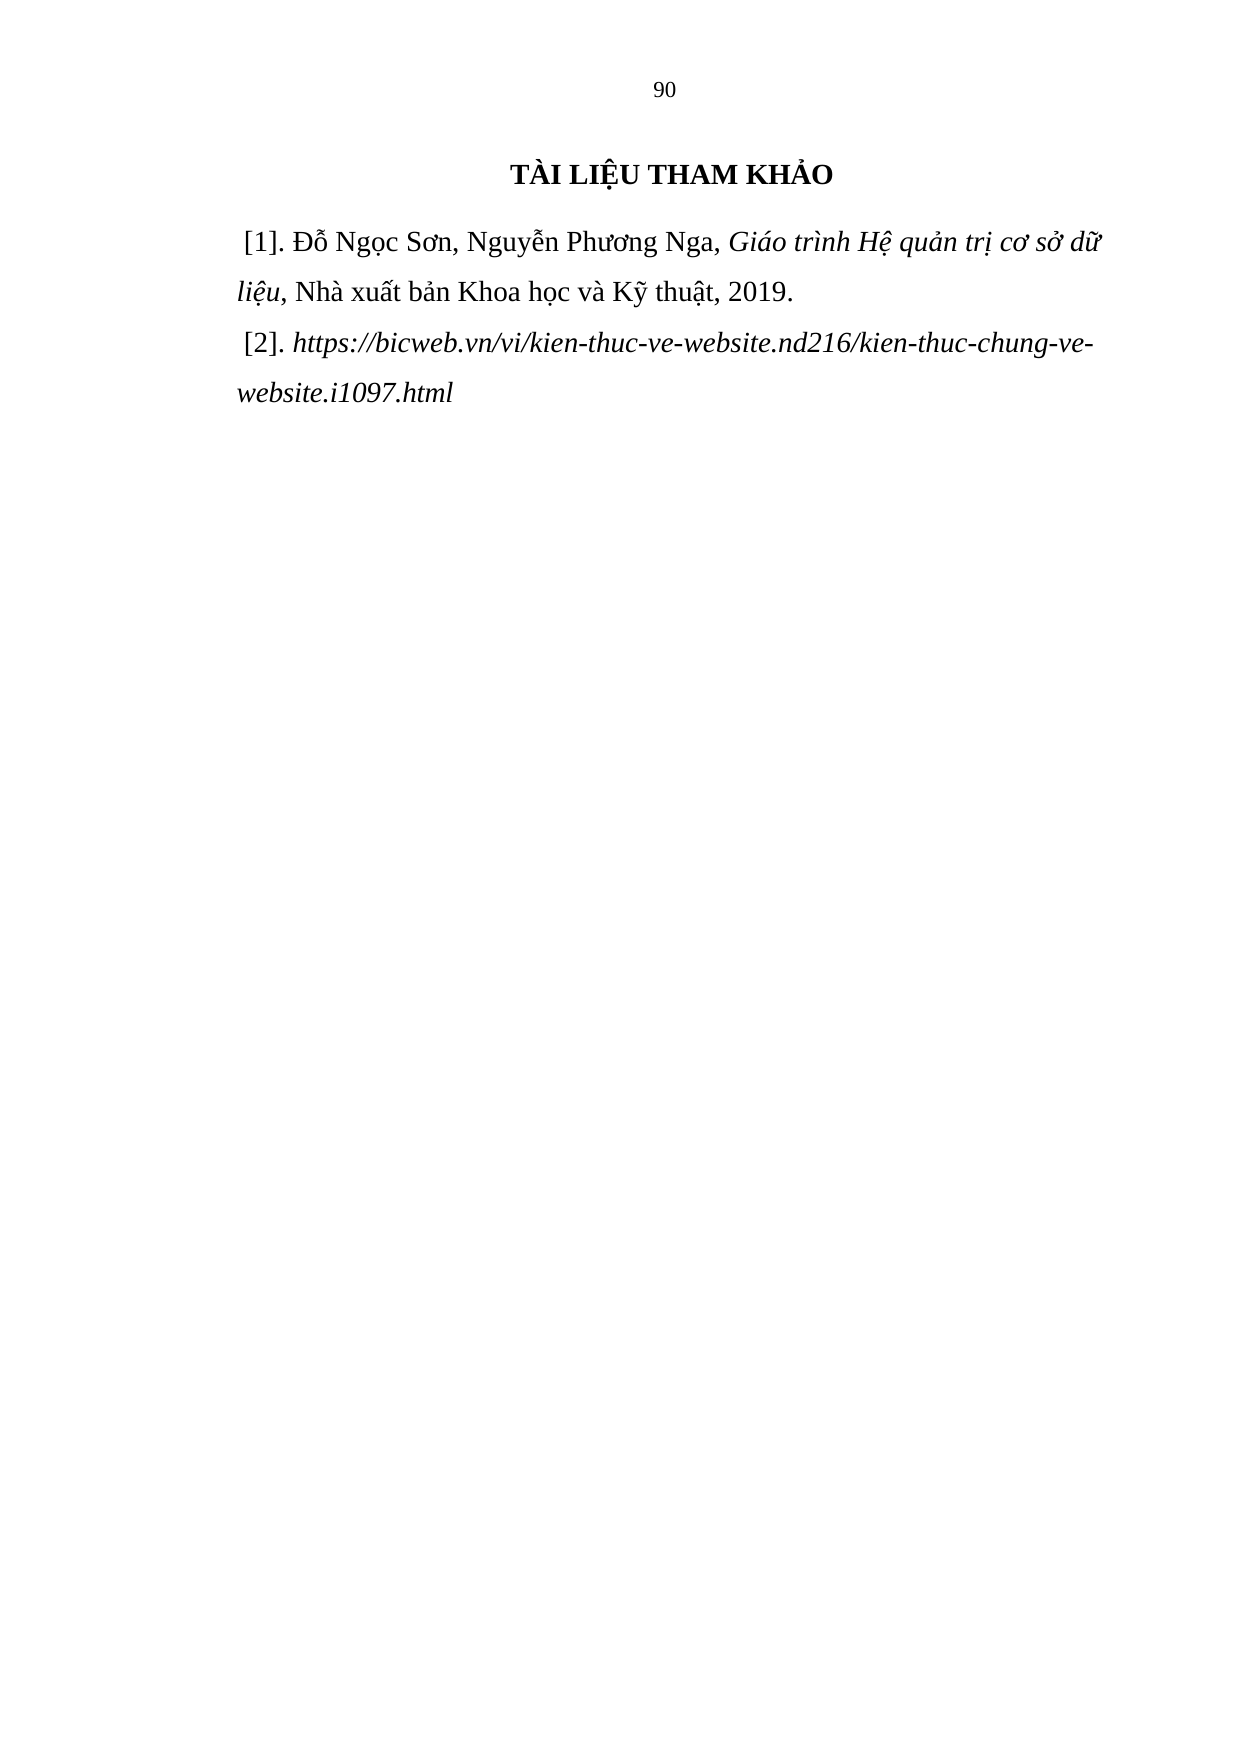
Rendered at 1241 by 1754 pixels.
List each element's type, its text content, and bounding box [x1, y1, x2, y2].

subtitle TÀI LIỆU THAM KHẢO [221, 157, 1122, 191]
text [1]. Đỗ Ngọc Sơn, Nguyễn Phương Nga, Giáo trình Hệ quản trị cơ sở dữ liệu, Nhà xuất bản Khoa học và Kỹ thuật, 2019. [236, 224, 1122, 308]
text [2]. https://bicweb.vn/vi/kien-thuc-ve-website.nd216/kien-thuc-chung-ve- website.i1097.html [236, 325, 1122, 409]
